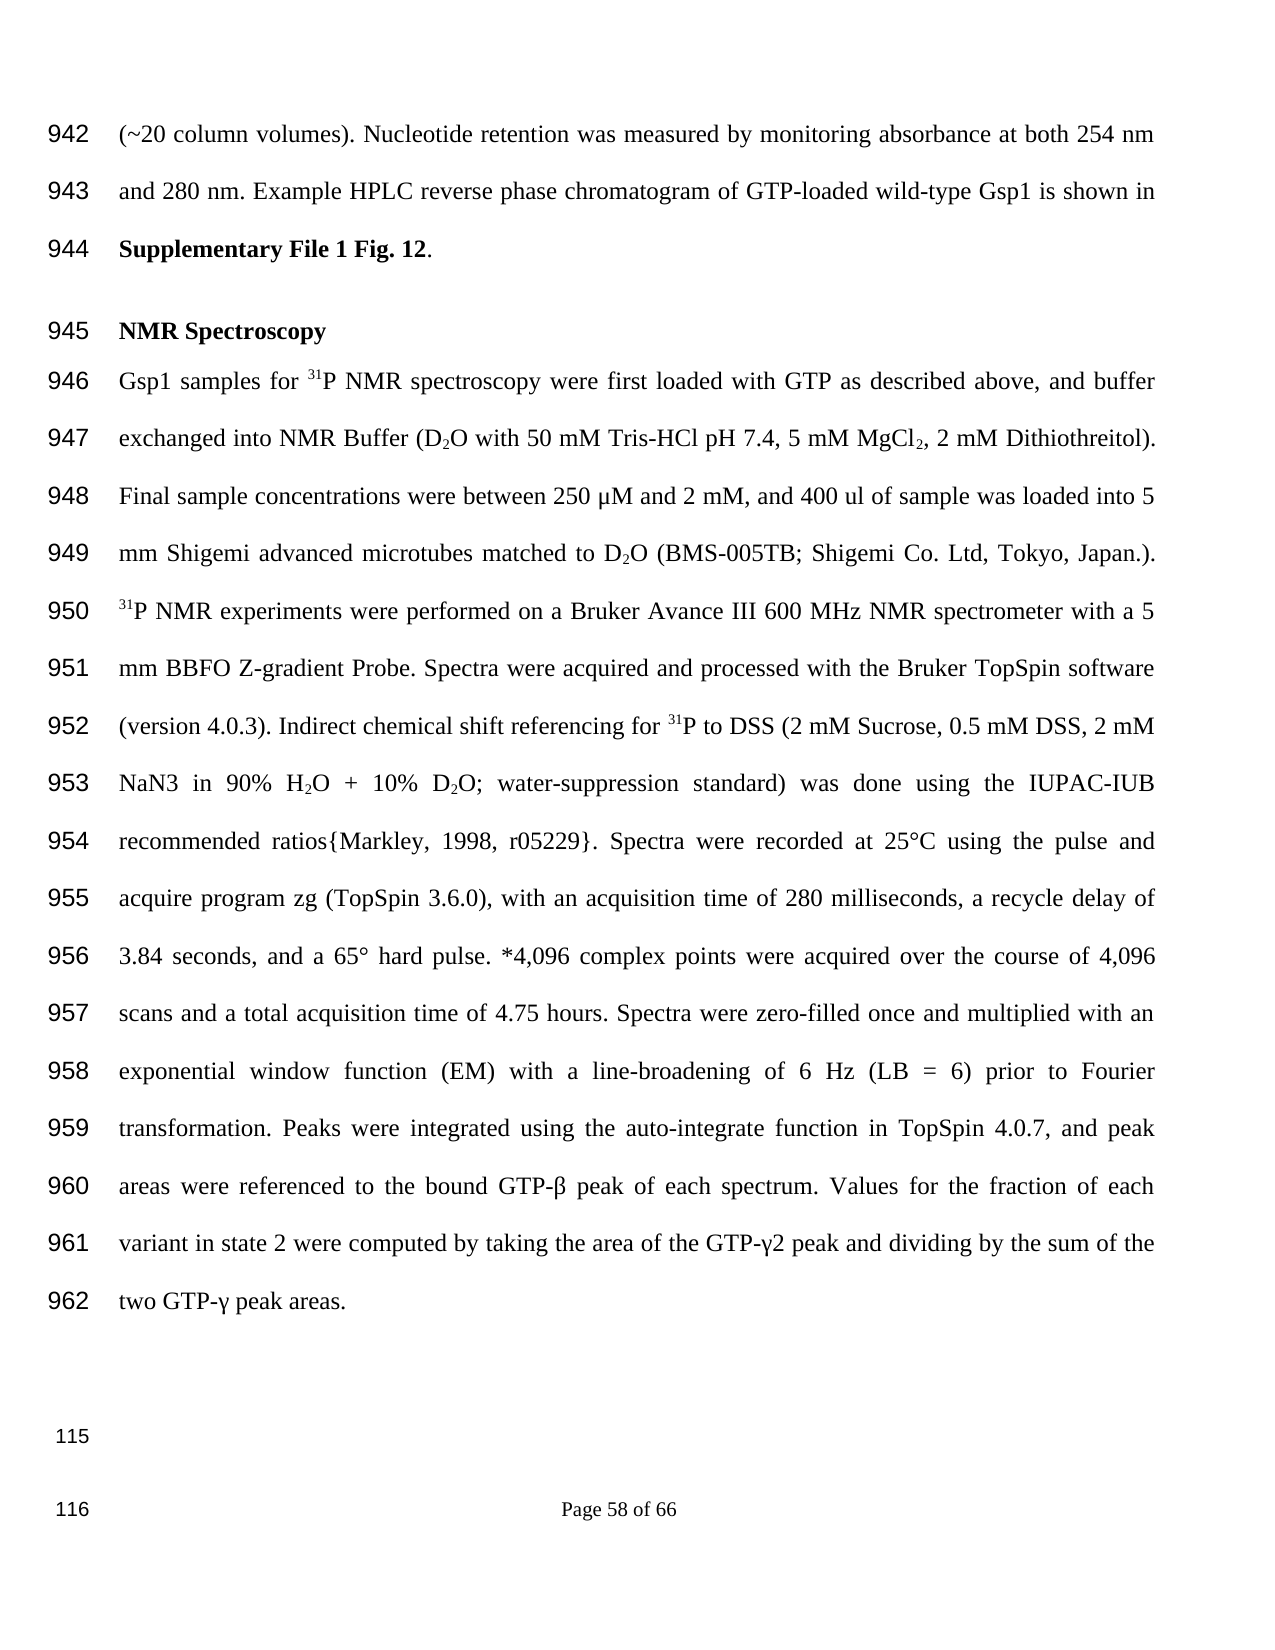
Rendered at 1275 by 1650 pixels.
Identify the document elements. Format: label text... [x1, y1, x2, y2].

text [119, 119, 1156, 262]
text Gsp1 samples for 31P NMR spectroscopy were first loaded with GTP as described above, and buffer exchanged into NMR Buffer (D2O with 50 mM Tris-HCl pH 7.4, 5 mM MgCl2, 2 mM Dithiothreitol). Final sample concentrations were between 250 μM and 2 mM, and 400 ul of sample was loaded into 5 mm Shigemi advanced microtubes matched to D2O (BMS-005TB; Shigemi Co. Ltd, Tokyo, Japan.). 31P NMR experiments were performed on a Bruker Avance III 600 MHz NMR spectrometer with a 5 mm BBFO Z-gradient Probe. Spectra were acquired and processed with the Bruker TopSpin software (version 4.0.3). Indirect chemical shift referencing for 31P to DSS (2 mM Sucrose, 0.5 mM DSS, 2 mM NaN3 in 90% H2O + 10% D2O; water-suppression standard) was done using the IUPAC-IUB recommended ratios{Markley, 1998, r05229}. Spectra were recorded at 25°C using the pulse and acquire program zg (TopSpin 3.6.0), with an acquisition time of 280 milliseconds, a recycle delay of 3.84 seconds, and a 65° hard pulse. *4,096 complex points were acquired over the course of 4,096 scans and a total acquisition time of 4.75 hours. Spectra were zero-filled once and multiplied with an exponential window function (EM) with a line-broadening of 6 Hz (LB = 6) prior to Fourier transformation. Peaks were integrated using the auto-integrate function in TopSpin 4.0.7, and peak areas were referenced to the bound GTP-β peak of each spectrum. Values for the fraction of each variant in state 2 were computed by taking the area of the GTP-γ2 peak and dividing by the sum of the two GTP-γ peak areas. [119, 366, 1156, 1315]
subtitle NMR Spectroscopy [119, 316, 1156, 345]
